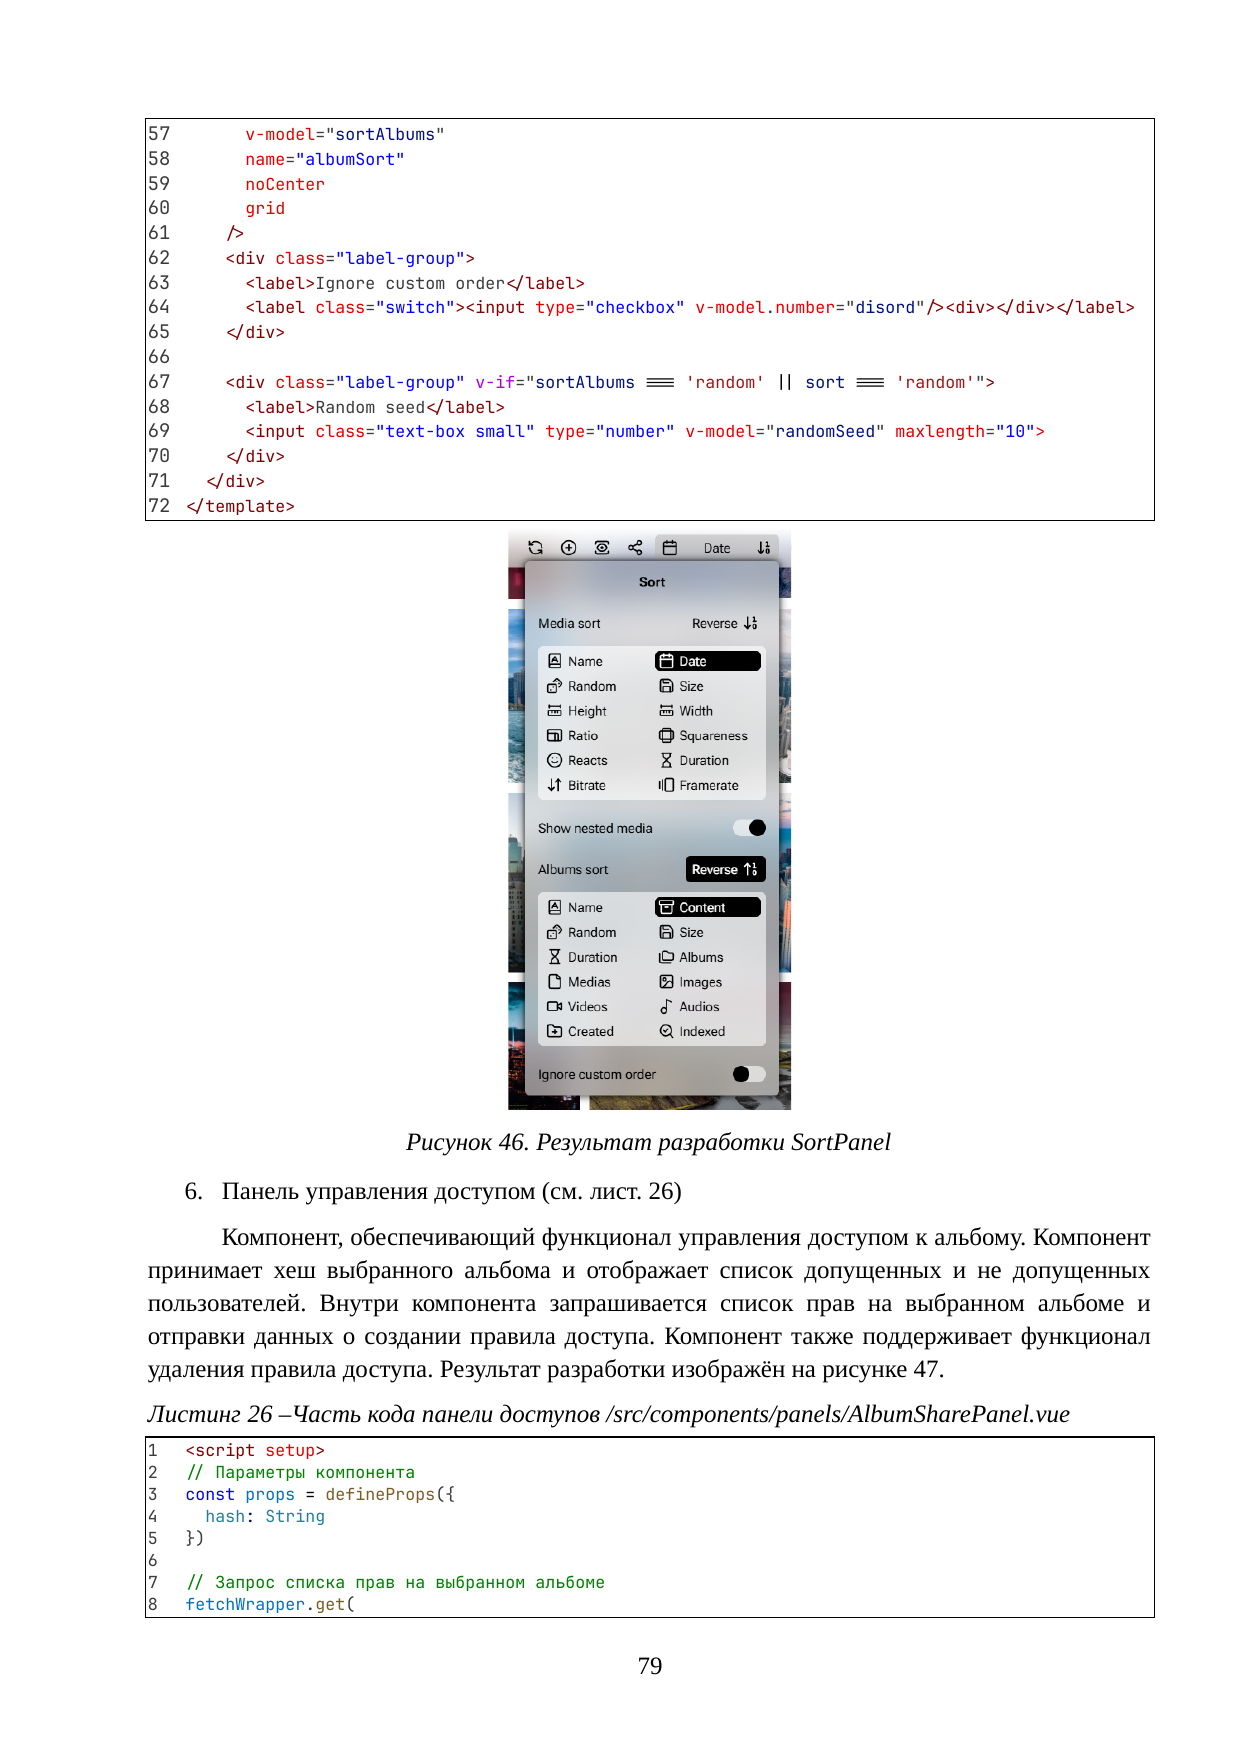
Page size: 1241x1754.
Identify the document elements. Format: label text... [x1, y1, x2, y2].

text Рисунок 46. Результат разработки SortPanel [148, 1127, 1152, 1155]
list </div> [148, 443, 1152, 468]
list </div> [148, 319, 1152, 344]
list <label class="switch"><input type="checkbox" v-model.number="disord"/><div></div></label> [148, 295, 1152, 319]
list <label>Random seed</label> [148, 394, 1152, 419]
list name="albumSort" [148, 146, 1152, 171]
list hash: String [148, 1505, 1152, 1527]
list <label>Ignore custom order</label> [148, 270, 1152, 295]
picture [508, 521, 792, 1110]
list v-model="sortAlbums" [146, 119, 1154, 146]
list grid [148, 196, 1152, 220]
list </template> [146, 490, 1154, 520]
list <div class="label-group"> [148, 245, 1152, 270]
list noCenter [148, 171, 1152, 196]
list }) [148, 1527, 1152, 1549]
list /> [148, 220, 1152, 245]
list // Запрос списка прав на выбранном альбоме [148, 1571, 1152, 1590]
list <input class="text-box small" type="number" v-model="randomSeed" maxlength="10"> [148, 419, 1152, 443]
text Листинг 26 –Часть кода панели доступов /src/components/panels/AlbumSharePanel.vue [148, 1399, 1152, 1428]
list // Параметры компонента [148, 1461, 1152, 1483]
list const props = defineProps({ [148, 1483, 1152, 1505]
list fetchWrapper.get( [146, 1590, 1154, 1617]
text Компонент, обеспечивающий функционал управления доступом к альбому. Компонент принимает хеш выбранного альбома и отображает список допущенных и не допущенных пользователей. Внутри компонента запрашивается список прав на выбранном альбоме и отправки данных о создании правила доступа. Компонент также поддерживает функционал удаления правила доступа. Результат разработки изображён на рисунке 47. [148, 1222, 1152, 1382]
list <div class="label-group" v-if="sortAlbums === 'random' || sort === 'random'"> [148, 369, 1152, 394]
list </div> [148, 468, 1152, 490]
list <script setup> [146, 1438, 1154, 1461]
list Панель управления доступом (см. лист. 26) [184, 1176, 1152, 1205]
